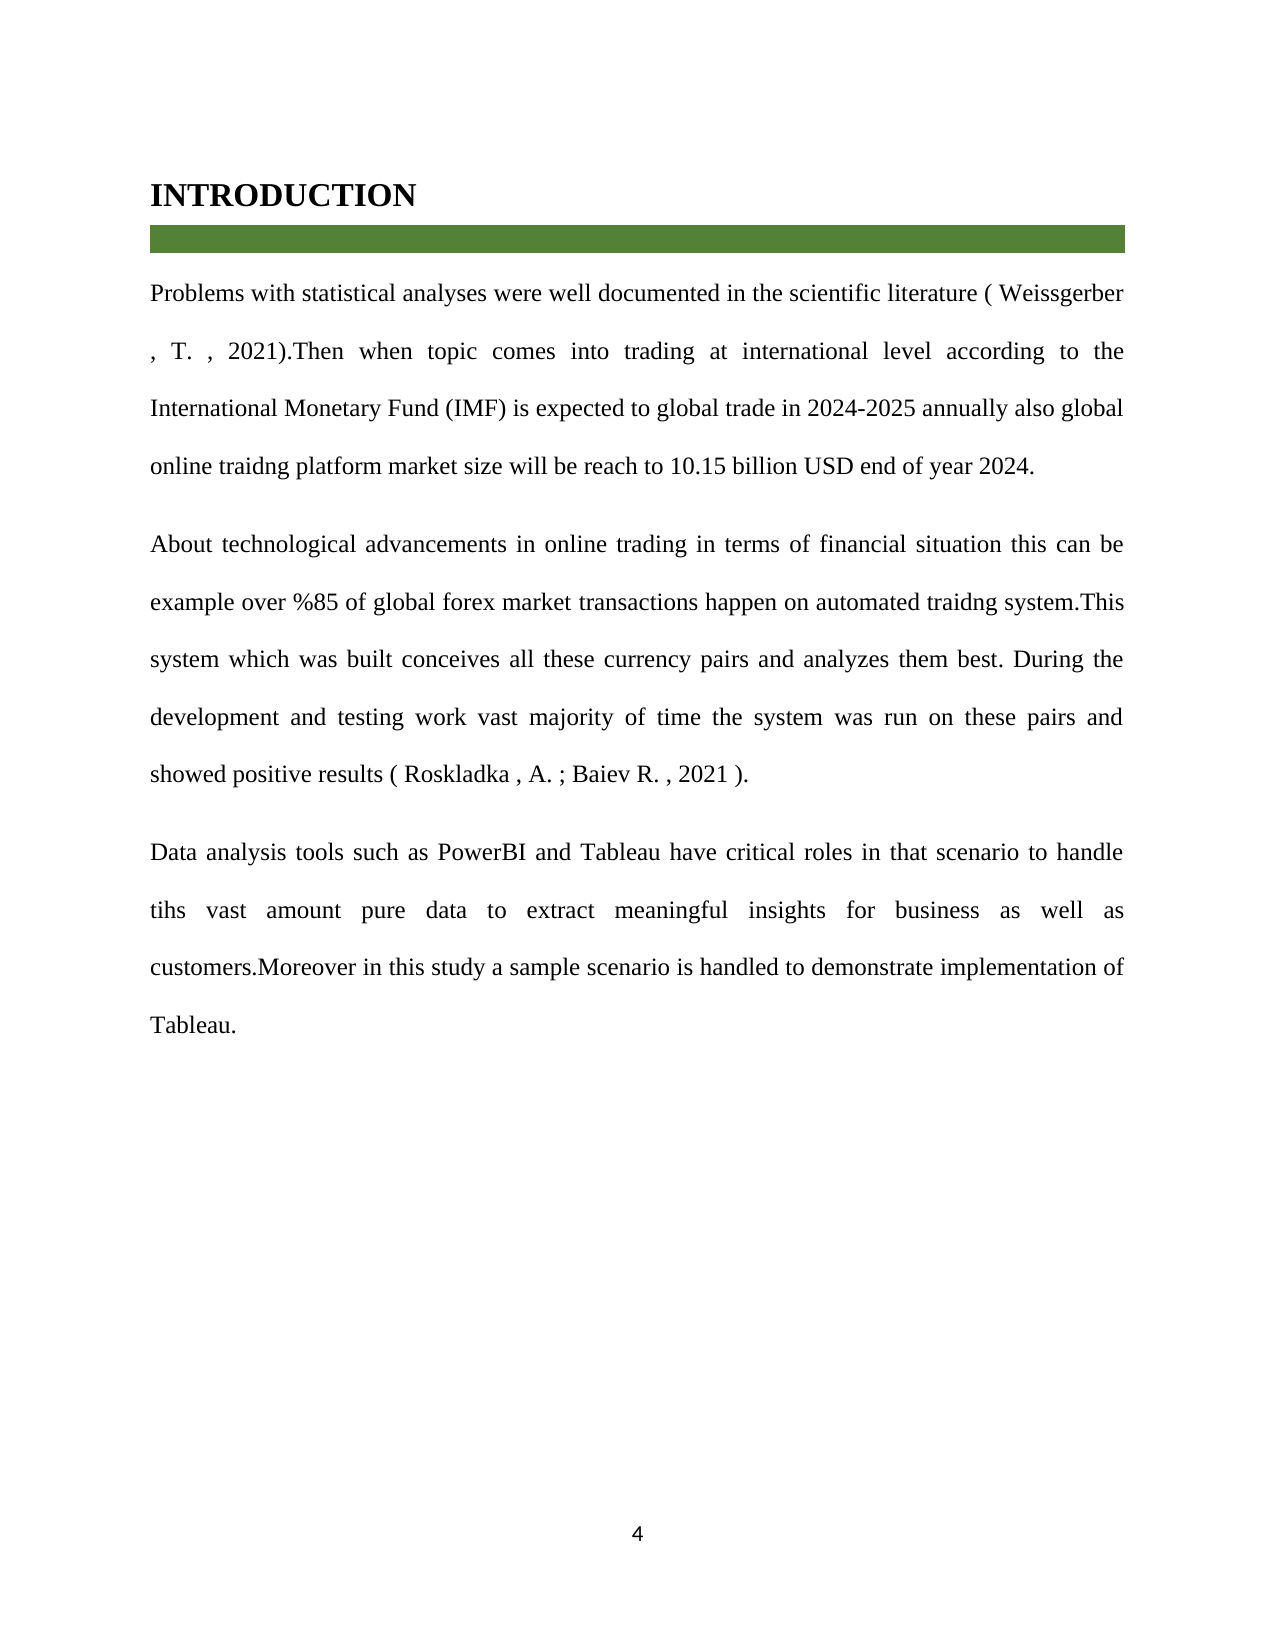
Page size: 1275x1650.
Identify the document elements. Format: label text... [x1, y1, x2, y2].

text Data analysis tools such as PowerBI and Tableau have critical roles in that scenario to handle tihs vast amount pure data to extract meaningful insights for business as well as customers.Moreover in this study a sample scenario is handled to demonstrate implementation of Tableau. [150, 837, 1125, 1039]
text About technological advancements in online trading in terms of financial situation this can be example over %85 of global forex market transactions happen on automated traidng system.This system which was built conceives all these currency pairs and analyzes them best. During the development and testing work vast majority of time the system was run on these pairs and showed positive results ( Roskladka , A. ; Baiev R. , 2021 ). [150, 529, 1125, 788]
subtitle INTRODUCTION [150, 175, 1125, 213]
text Problems with statistical analyses were well documented in the scientific literature ( Weissgerber , T. , 2021).Then when topic comes into trading at international level according to the International Monetary Fund (IMF) is expected to global trade in 2024-2025 annually also global online traidng platform market size will be reach to 10.15 billion USD end of year 2024. [150, 278, 1125, 479]
